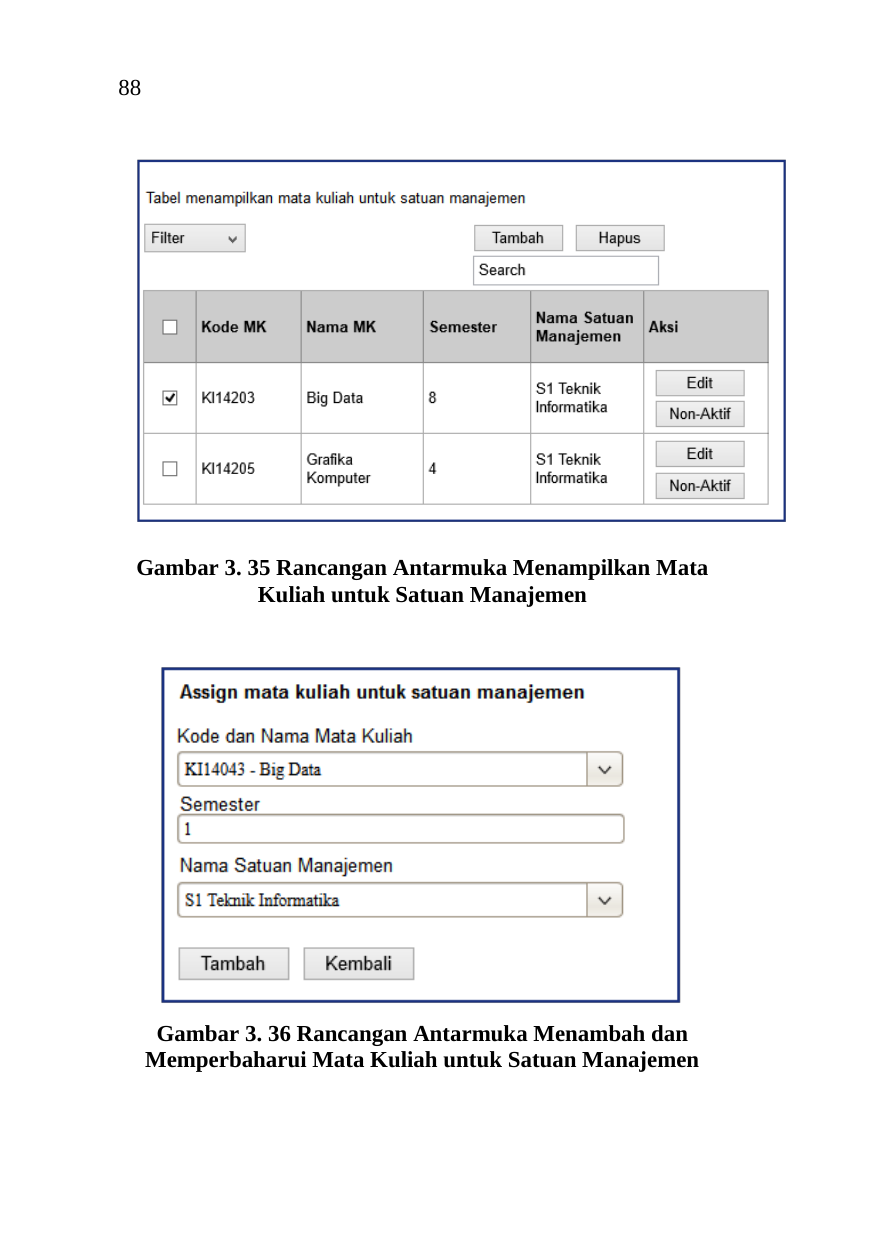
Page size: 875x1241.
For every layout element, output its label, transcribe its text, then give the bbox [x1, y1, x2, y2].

picture [139, 654, 706, 1021]
picture [118, 147, 802, 534]
